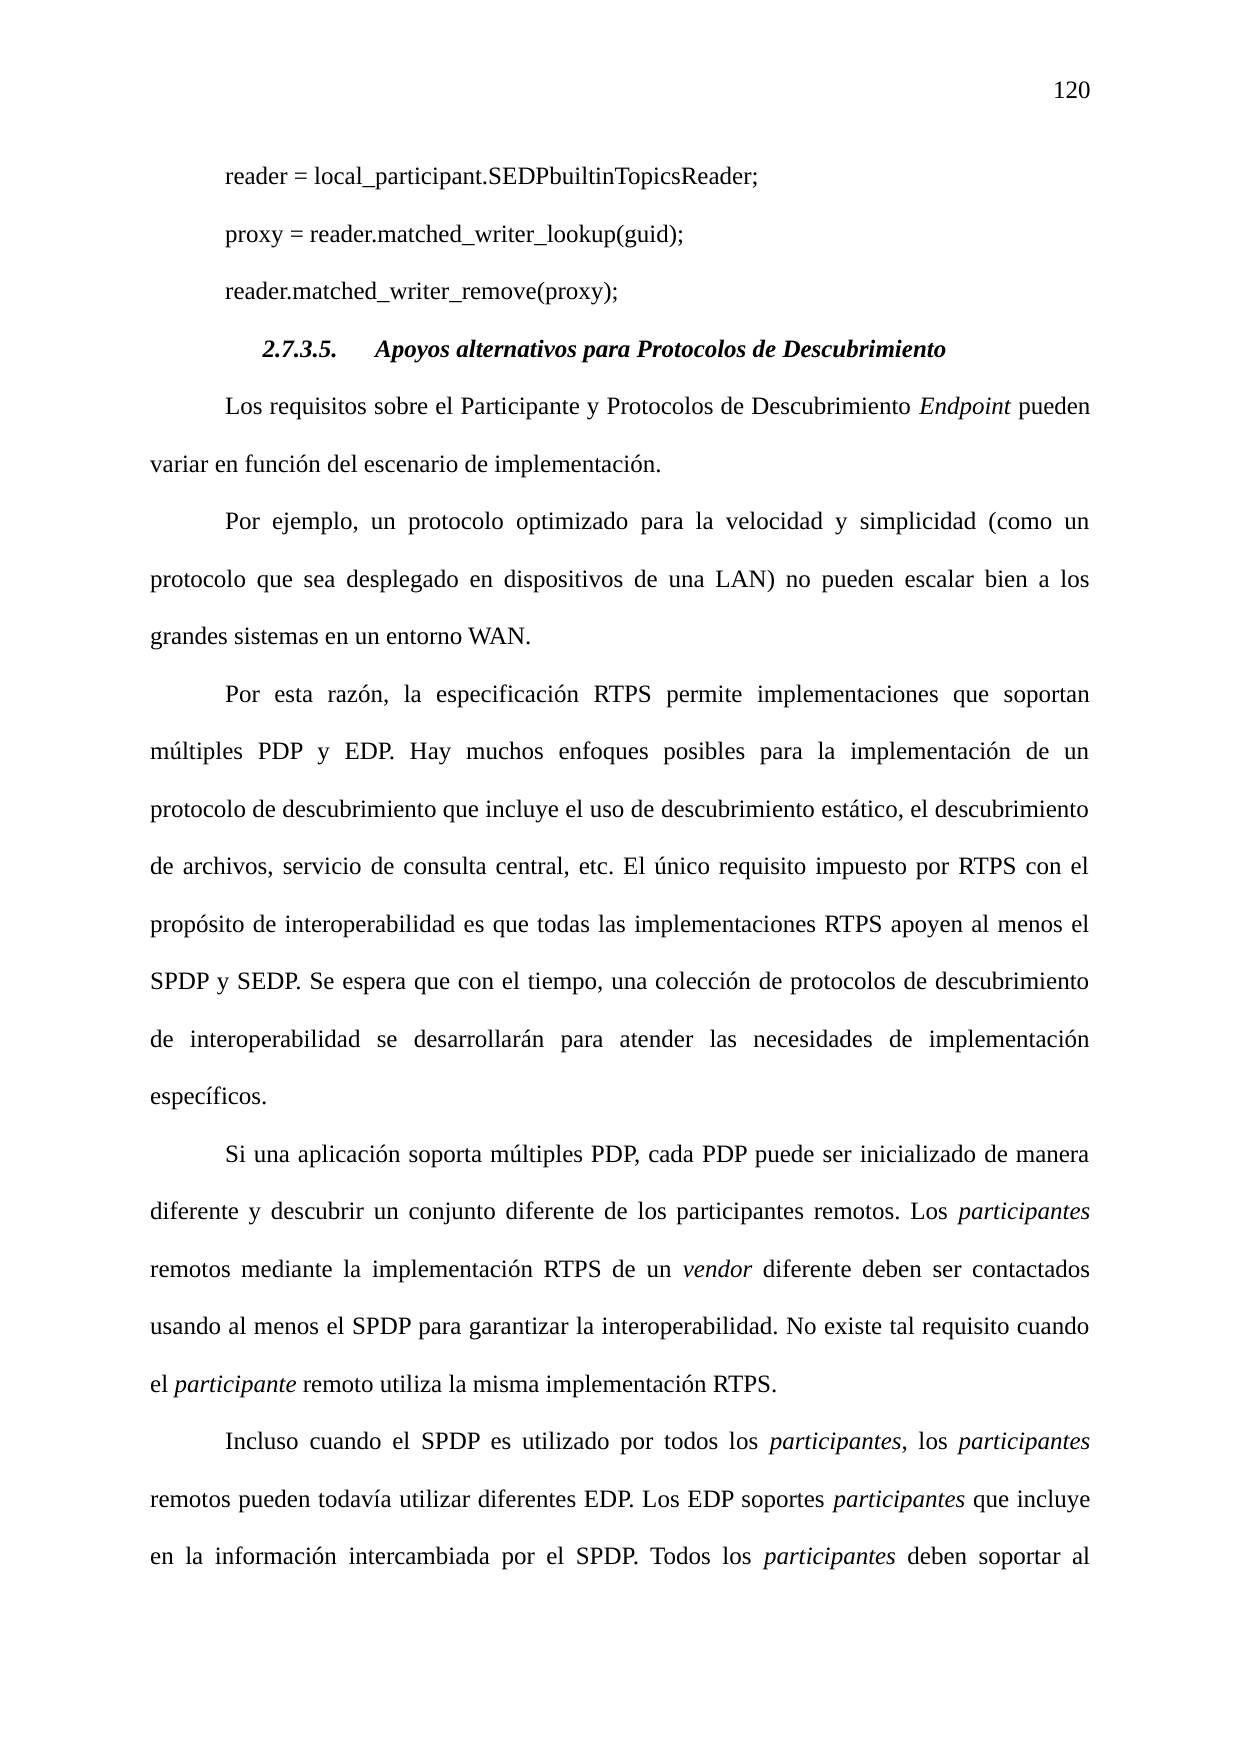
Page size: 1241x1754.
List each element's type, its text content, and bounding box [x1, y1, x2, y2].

text Si una aplicación soporta múltiples PDP, cada PDP puede ser inicializado de manera diferente y descubrir un conjunto diferente de los participantes remotos. Los participantes remotos mediante la implementación RTPS de un vendor diferente deben ser contactados usando al menos el SPDP para garantizar la interoperabilidad. No existe tal requisito cuando el participante remoto utiliza la misma implementación RTPS. [150, 1139, 1090, 1397]
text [150, 1426, 1090, 1570]
subtitle Apoyos alternativos para Protocolos de Descubrimiento [262, 334, 1090, 362]
text proxy = reader.matched_writer_lookup(guid); [150, 219, 1090, 247]
text reader = local_participant.SEDPbuiltinTopicsReader; [150, 161, 1090, 190]
text Por ejemplo, un protocolo optimizado para la velocidad y simplicidad (como un protocolo que sea desplegado en dispositivos de una LAN) no pueden escalar bien a los grandes sistemas en un entorno WAN. [150, 506, 1090, 650]
text Por esta razón, la especificación RTPS permite implementaciones que soportan múltiples PDP y EDP. Hay muchos enfoques posibles para la implementación de un protocolo de descubrimiento que incluye el uso de descubrimiento estático, el descubrimiento de archivos, servicio de consulta central, etc. El único requisito impuesto por RTPS con el propósito de interoperabilidad es que todas las implementaciones RTPS apoyen al menos el SPDP y SEDP. Se espera que con el tiempo, una colección de protocolos de descubrimiento de interoperabilidad se desarrollarán para atender las necesidades de implementación específicos. [150, 679, 1090, 1110]
text Los requisitos sobre el Participante y Protocolos de Descubrimiento Endpoint pueden variar en función del escenario de implementación. [150, 391, 1090, 477]
text reader.matched_writer_remove(proxy); [150, 276, 1090, 305]
